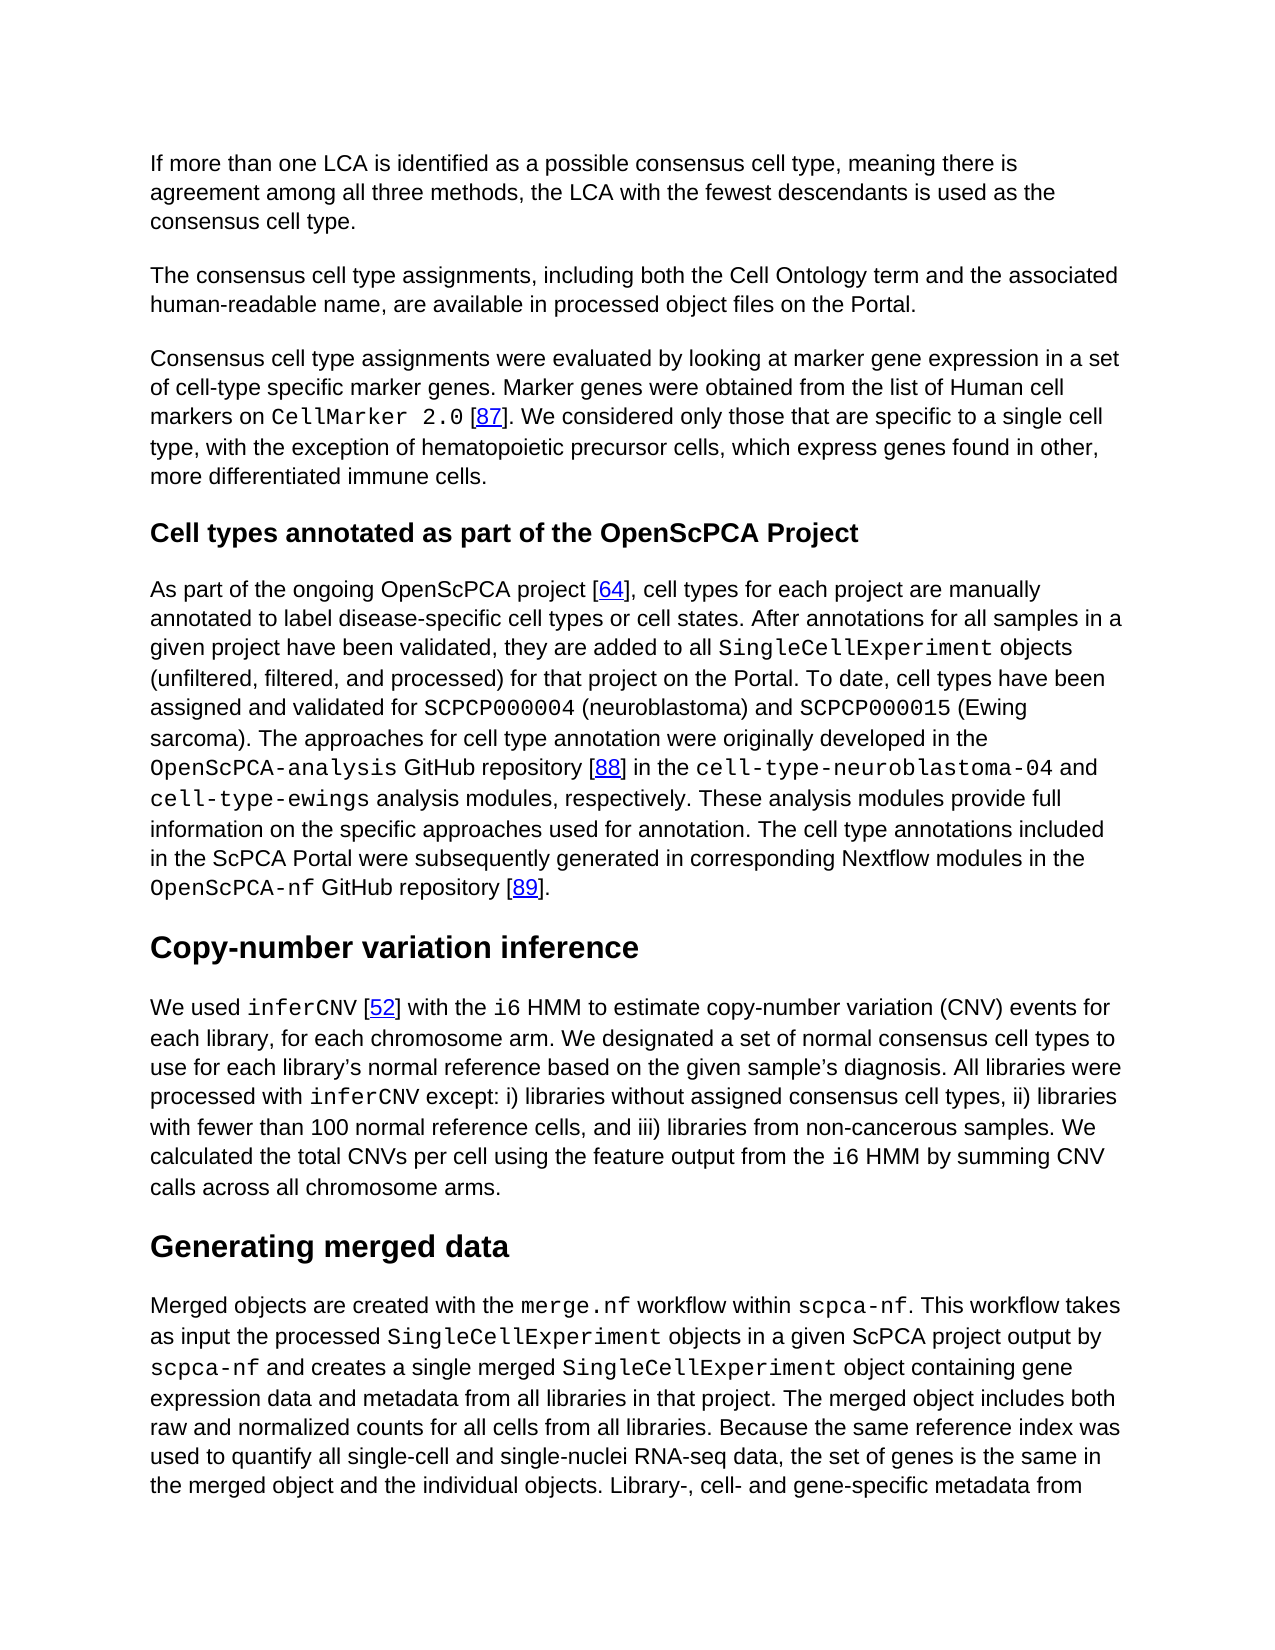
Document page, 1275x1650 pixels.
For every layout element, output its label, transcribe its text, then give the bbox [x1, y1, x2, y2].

text As part of the ongoing OpenScPCA project [64], cell types for each project are manually annotated to label disease-specific cell types or cell states. After annotations for all samples in a given project have been validated, they are added to all SingleCellExperiment objects (unfiltered, filtered, and processed) for that project on the Portal. To date, cell types have been assigned and validated for SCPCP000004 (neuroblastoma) and SCPCP000015 (Ewing sarcoma). The approaches for cell type annotation were originally developed in the OpenScPCA-analysis GitHub repository [88] in the cell-type-neuroblastoma-04 and cell-type-ewings analysis modules, respectively. These analysis modules provide full information on the specific approaches used for annotation. The cell type annotations included in the ScPCA Portal were subsequently generated in corresponding Nextflow modules in the OpenScPCA-nf GitHub repository [89]. [150, 576, 1125, 902]
text If more than one LCA is identified as a possible consensus cell type, meaning there is agreement among all three methods, the LCA with the fewest descendants is used as the consensus cell type. [150, 150, 1125, 234]
text Consensus cell type assignments were evaluated by looking at marker gene expression in a set of cell-type specific marker genes. Marker genes were obtained from the list of Human cell markers on CellMarker 2.0 [87]. We considered only those that are specific to a single cell type, with the exception of hematopoietic precursor cells, which express genes found in other, more differentiated immune cells. [150, 345, 1125, 489]
text The consensus cell type assignments, including both the Cell Ontology term and the associated human-readable name, are available in processed object files on the Portal. [150, 262, 1125, 317]
subtitle Copy-number variation inference [150, 929, 1125, 966]
text We used inferCNV [52] with the i6 HMM to estimate copy-number variation (CNV) events for each library, for each chromosome arm. We designated a set of normal consensus cell types to use for each library’s normal reference based on the given sample’s diagnosis. All libraries were processed with inferCNV except: i) libraries without assigned consensus cell types, ii) libraries with fewer than 100 normal reference cells, and iii) libraries from non-cancerous samples. We calculated the total CNVs per cell using the feature output from the i6 HMM by summing CNV calls across all chromosome arms. [150, 994, 1125, 1200]
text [150, 1292, 1125, 1498]
subtitle Cell types annotated as part of the OpenScPCA Project [150, 517, 1125, 548]
subtitle Generating merged data [150, 1228, 1125, 1264]
